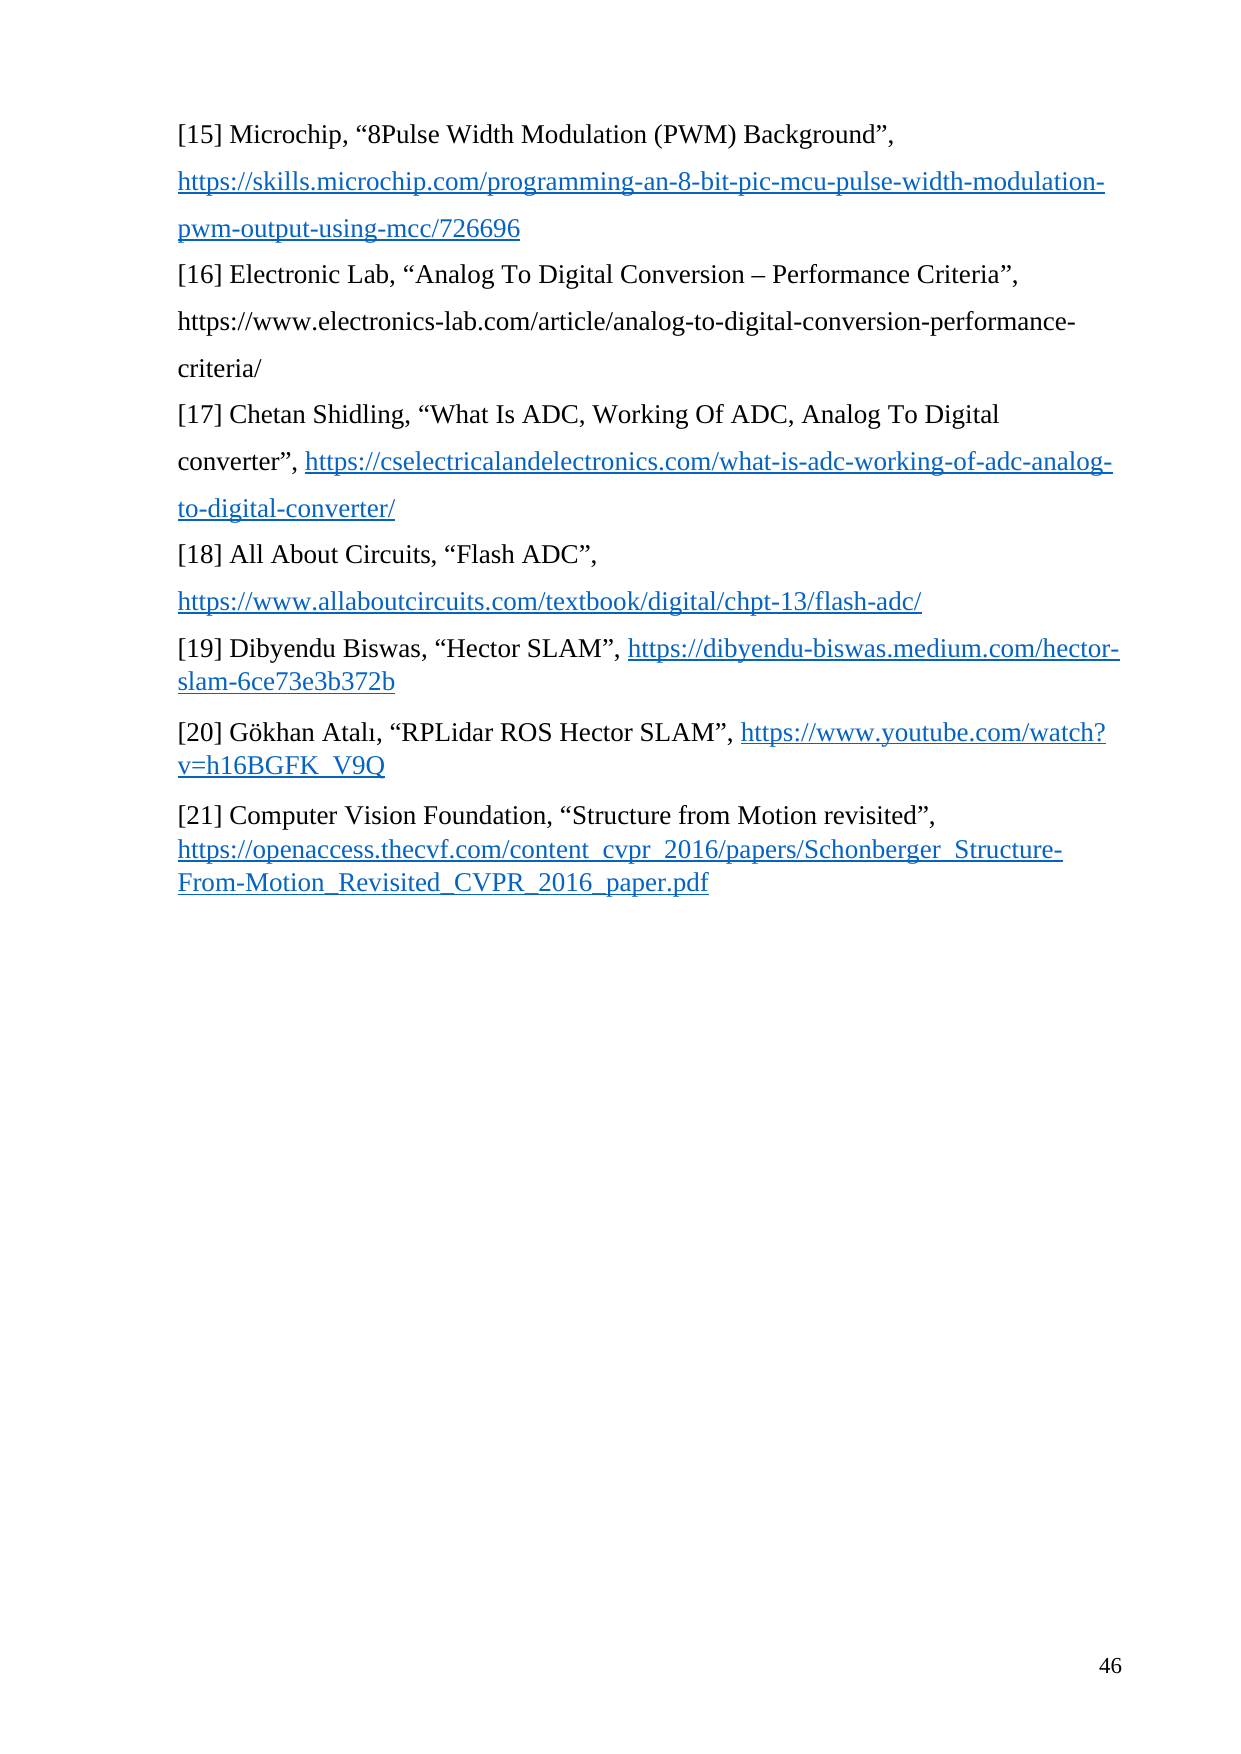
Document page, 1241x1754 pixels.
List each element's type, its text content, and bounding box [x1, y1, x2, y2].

list [15] Microchip, “8Pulse Width Modulation (PWM) Background”, https://skills.microchip.com/programming-an-8-bit-pic-mcu-pulse-width-modulation-pwm-output-using-mcc/726696 [177, 118, 1122, 243]
list [19] Dibyendu Biswas, “Hector SLAM”, https://dibyendu-biswas.medium.com/hector-slam-6ce73e3b372b [177, 632, 1122, 697]
text [21] Computer Vision Foundation, “Structure from Motion revisited”, https://openaccess.thecvf.com/content_cvpr_2016/papers/Schonberger_Structure-From-Motion_Revisited_CVPR_2016_paper.pdf [177, 799, 1122, 898]
list [18] All About Circuits, “Flash ADC”, https://www.allaboutcircuits.com/textbook/digital/chpt-13/flash-adc/ [177, 538, 1122, 616]
text [20] Gökhan Atalı, “RPLidar ROS Hector SLAM”, https://www.youtube.com/watch?v=h16BGFK_V9Q [177, 716, 1122, 780]
list [16] Electronic Lab, “Analog To Digital Conversion – Performance Criteria”, https://www.electronics-lab.com/article/analog-to-digital-conversion-performance-criteria/ [177, 258, 1122, 383]
list [17] Chetan Shidling, “What Is ADC, Working Of ADC, Analog To Digital converter”, https://cselectricalandelectronics.com/what-is-adc-working-of-adc-analog-to-digital-converter/ [177, 398, 1122, 523]
